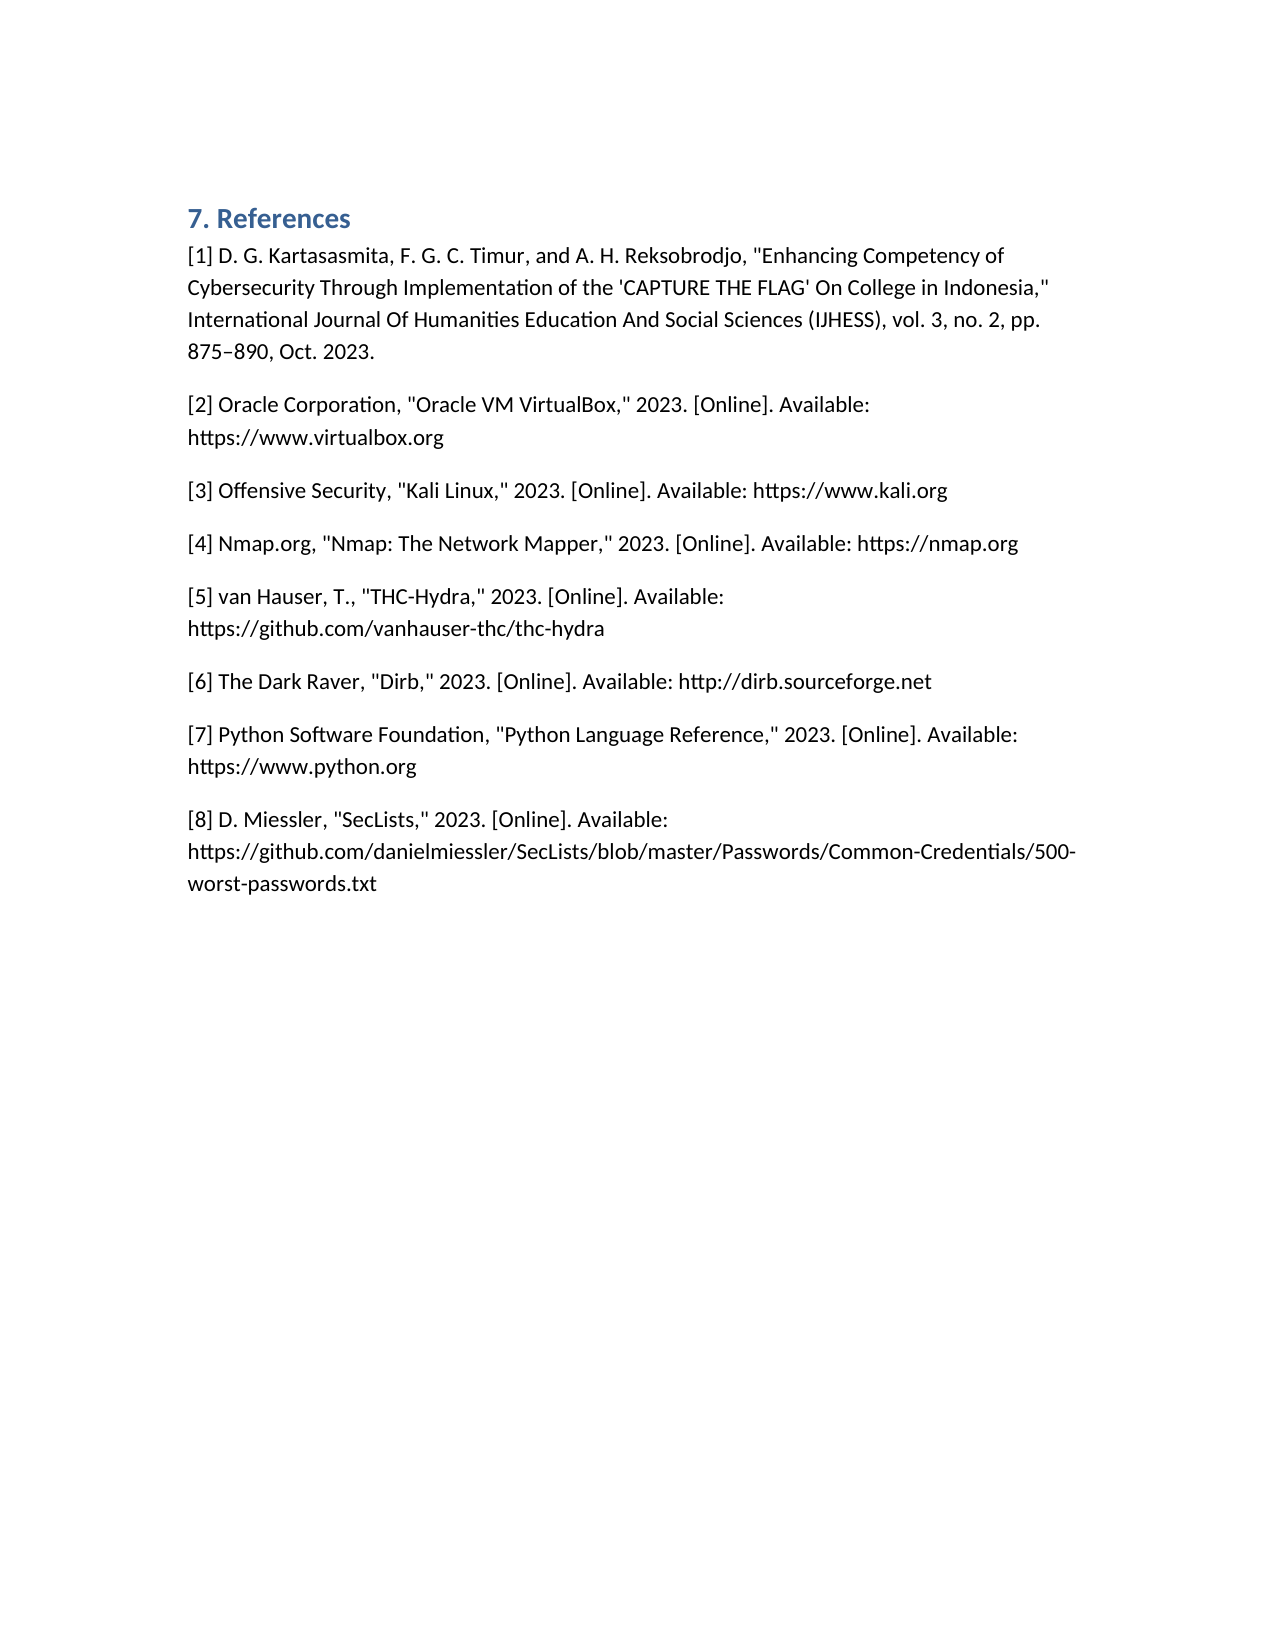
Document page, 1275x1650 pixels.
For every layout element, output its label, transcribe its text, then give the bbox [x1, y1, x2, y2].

text [6] The Dark Raver, "Dirb," 2023. [Online]. Available: http://dirb.sourceforge.net [187, 667, 1087, 695]
text [4] Nmap.org, "Nmap: The Network Mapper," 2023. [Online]. Available: https://nmap.org [187, 529, 1087, 557]
text [3] Offensive Security, "Kali Linux," 2023. [Online]. Available: https://www.kali.org [187, 476, 1087, 504]
subtitle 7. References [187, 200, 1087, 236]
text [1] D. G. Kartasasmita, F. G. C. Timur, and A. H. Reksobrodjo, "Enhancing Competency of Cybersecurity Through Implementation of the 'CAPTURE THE FLAG' On College in Indonesia," International Journal Of Humanities Education And Social Sciences (IJHESS), vol. 3, no. 2, pp. 875–890, Oct. 2023. [187, 241, 1087, 366]
text [7] Python Software Foundation, "Python Language Reference," 2023. [Online]. Available: https://www.python.org [187, 720, 1087, 780]
text [2] Oracle Corporation, "Oracle VM VirtualBox," 2023. [Online]. Available: https://www.virtualbox.org [187, 391, 1087, 451]
text [5] van Hauser, T., "THC-Hydra," 2023. [Online]. Available: https://github.com/vanhauser-thc/thc-hydra [187, 582, 1087, 642]
text [8] D. Miessler, "SecLists," 2023. [Online]. Available: https://github.com/danielmiessler/SecLists/blob/master/Passwords/Common-Credentials/500-worst-passwords.txt [187, 805, 1087, 898]
